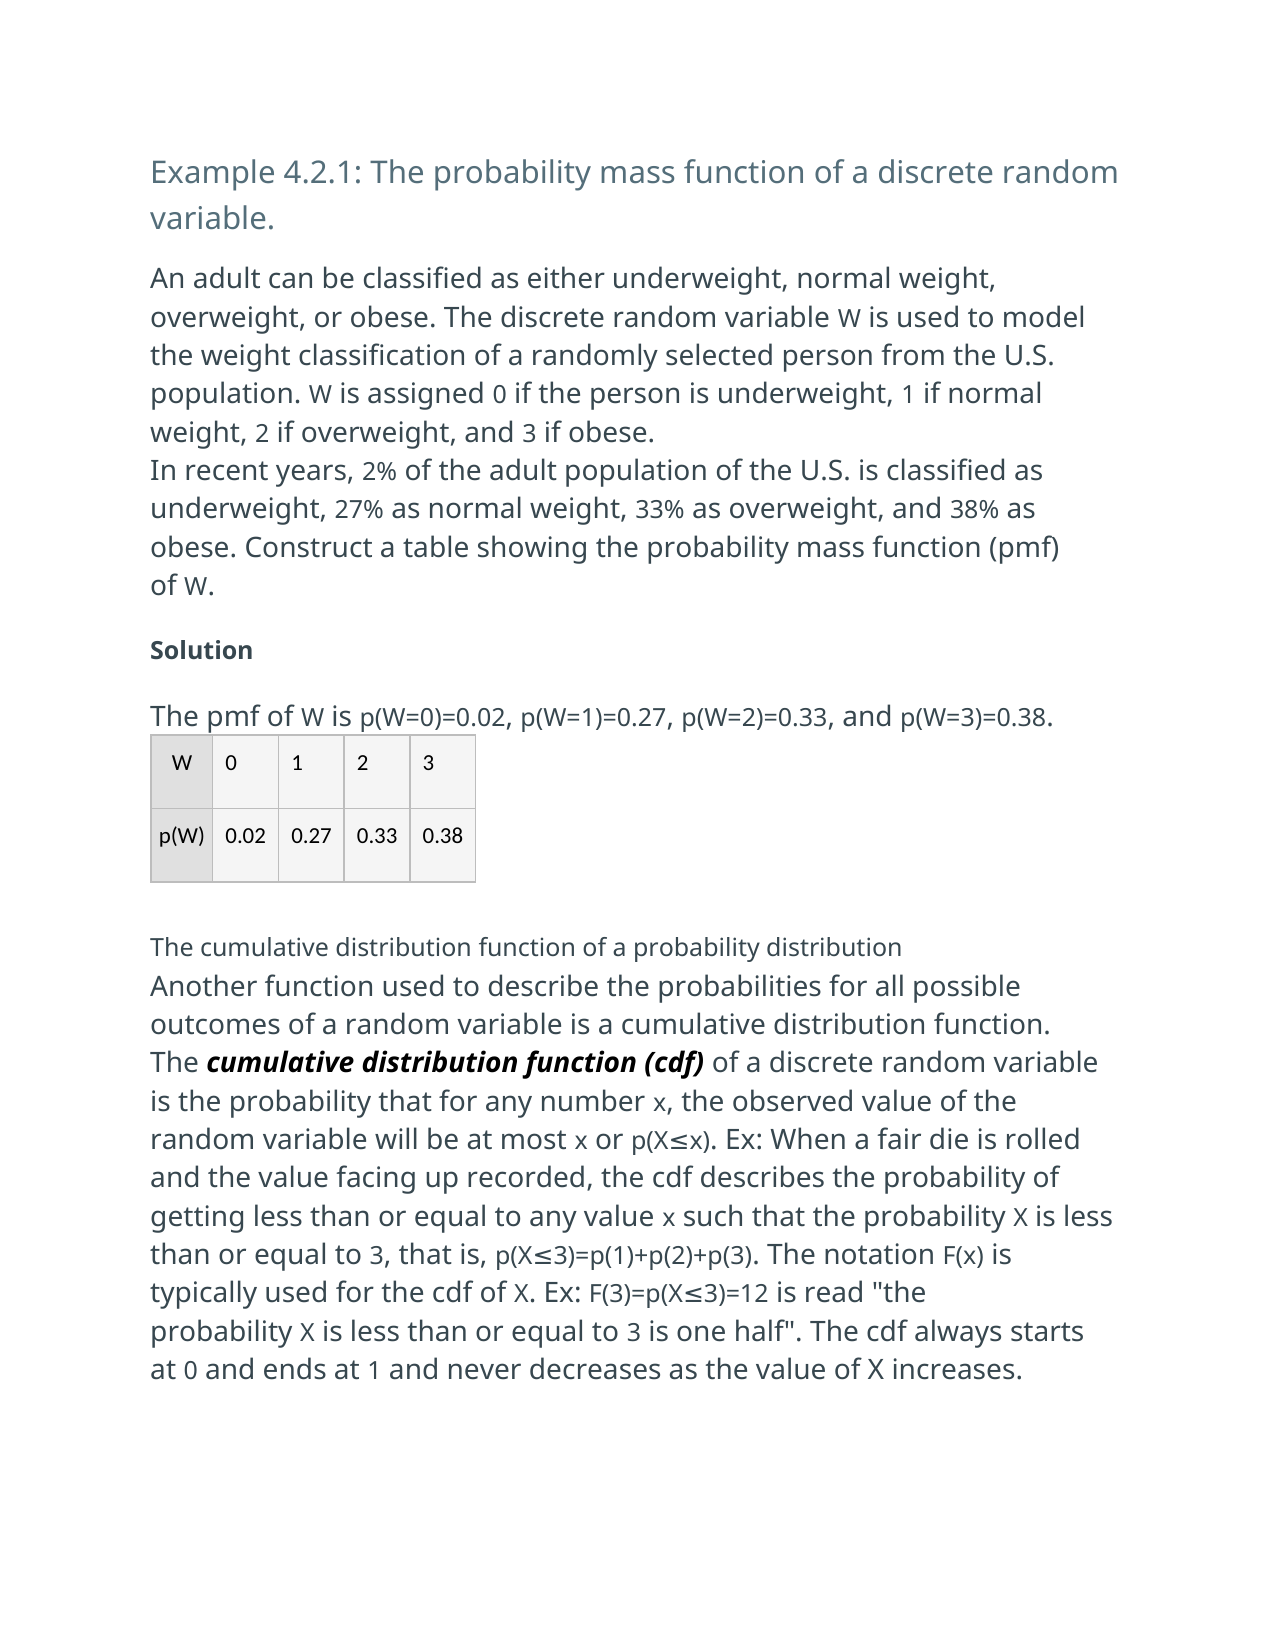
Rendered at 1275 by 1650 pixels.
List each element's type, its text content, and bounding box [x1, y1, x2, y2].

text An adult can be classified as either underweight, normal weight, overweight, or obese. The discrete random variable W is used to model the weight classification of a randomly selected person from the U.S. population. W is assigned 0 if the person is underweight, 1 if normal weight, 2 if overweight, and 3 if obese. [150, 258, 1125, 450]
text Another function used to describe the probabilities for all possible outcomes of a random variable is a cumulative distribution function. The cumulative distribution function (cdf) of a discrete random variable is the probability that for any number x, the observed value of the random variable will be at most x or p(X≤x). Ex: When a fair die is rolled and the value facing up recorded, the cdf describes the probability of getting less than or equal to any value x such that the probability X is less than or equal to 3, that is, p(X≤3)=p(1)+p(2)+p(3). The notation F(x) is typically used for the cdf of X. Ex: F(3)=p(X≤3)=12 is read "the probability X is less than or equal to 3 is one half". The cdf always starts at 0 and ends at 1 and never decreases as the value of X increases. [150, 966, 1125, 1388]
table_header W [152, 736, 212, 808]
table_cell 0.33 [345, 809, 409, 881]
text The pmf of W is p(W=0)=0.02, p(W=1)=0.27, p(W=2)=0.33, and p(W=3)=0.38. [150, 696, 1125, 734]
table_cell 0.02 [213, 809, 278, 881]
table_header 1 [279, 736, 343, 808]
subtitle Solution [150, 633, 1125, 667]
text In recent years, 2% of the adult population of the U.S. is classified as underweight, 27% as normal weight, 33% as overweight, and 38% as obese. Construct a table showing the probability mass function (pmf) of W. [150, 450, 1125, 603]
subtitle The cumulative distribution function of a probability distribution [150, 929, 1125, 963]
text Example 4.2.1: The probability mass function of a discrete random variable. [150, 150, 1125, 238]
table_header 3 [411, 736, 475, 808]
table_cell 0.27 [279, 809, 343, 881]
table_cell 0.38 [411, 809, 475, 881]
table_header 0 [213, 736, 278, 808]
table_cell p(W) [152, 809, 212, 881]
table_header 2 [345, 736, 409, 808]
